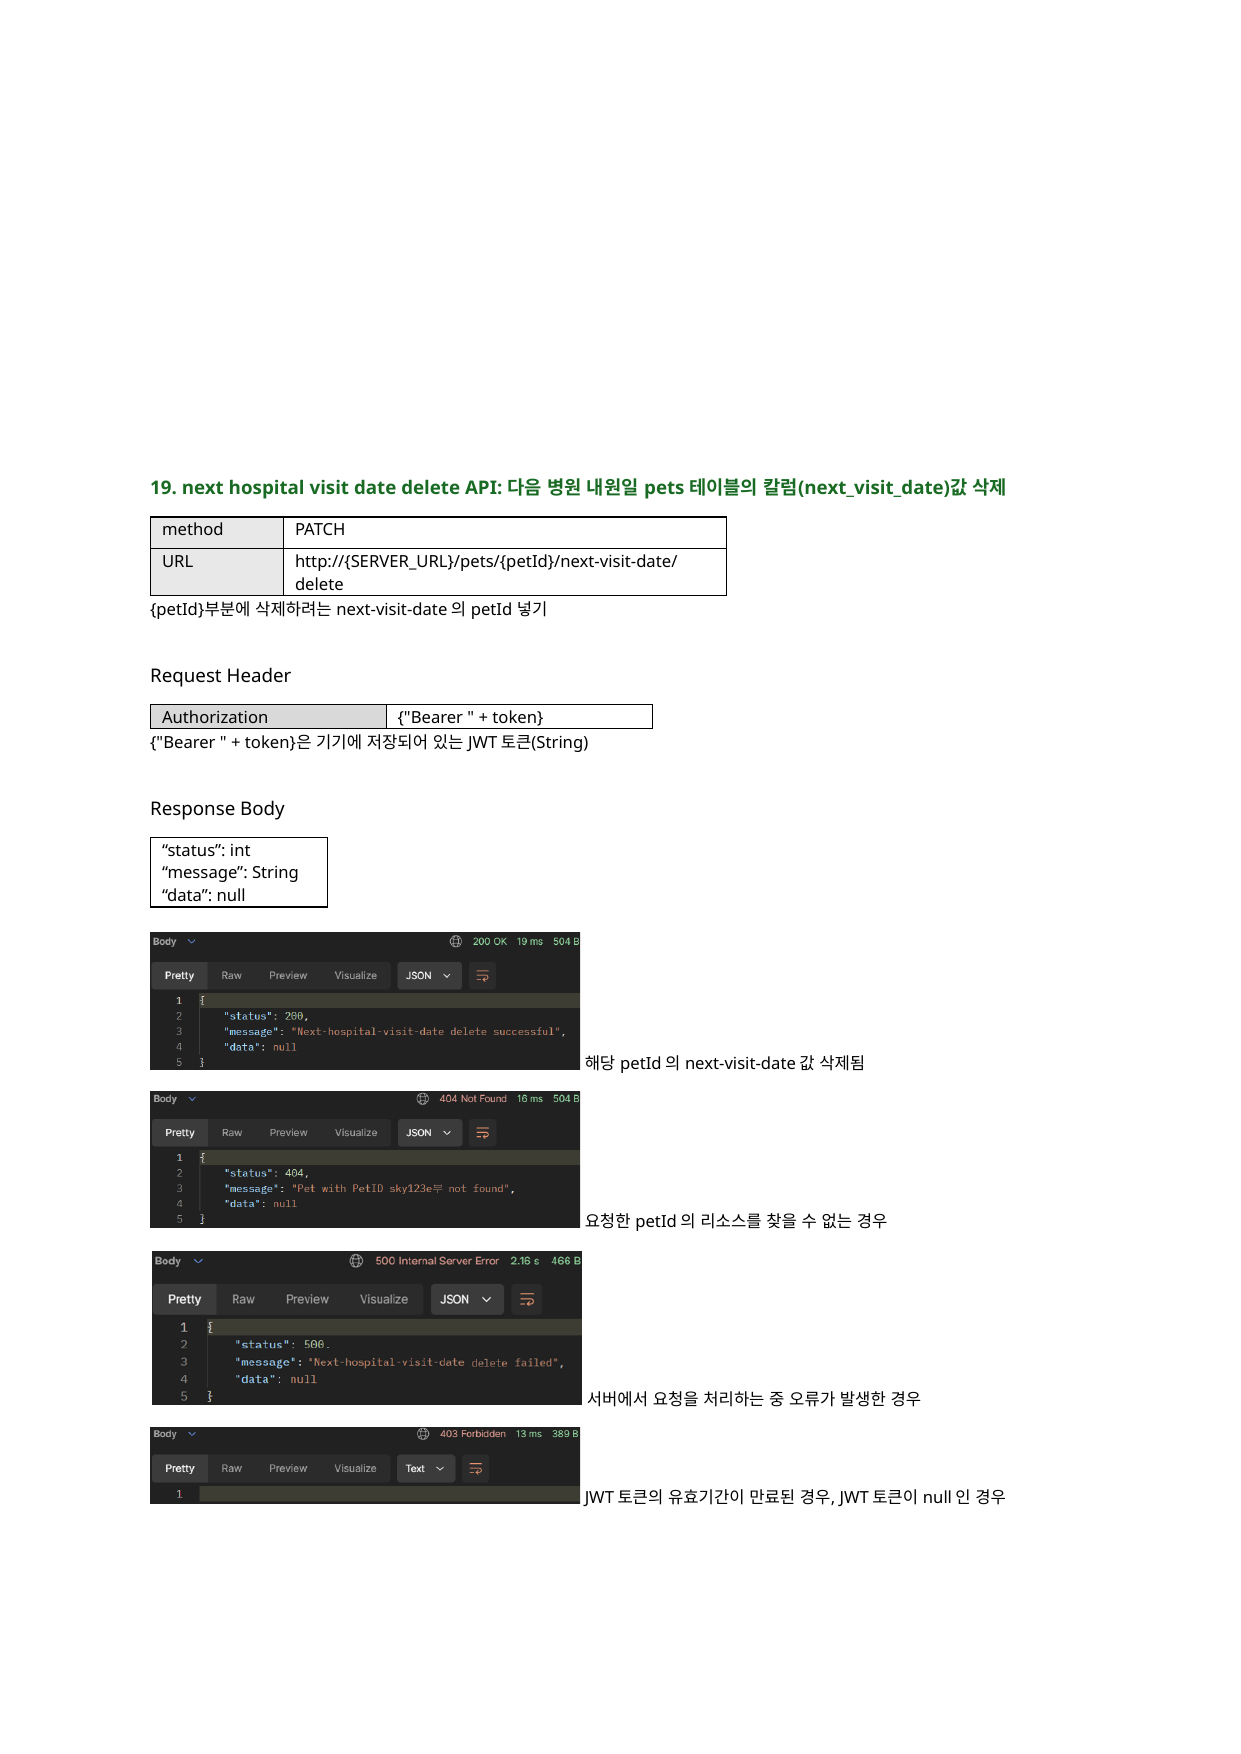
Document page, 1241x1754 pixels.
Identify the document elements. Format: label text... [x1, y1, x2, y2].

text 19. next hospital visit date delete API: 다음 병원 내원일 pets 테이블의 칼럼(next_visit_date)값 삭제 [150, 472, 1090, 500]
table_header PATCH [284, 518, 726, 548]
picture [150, 1248, 582, 1405]
text Request Header [150, 662, 1090, 687]
picture [150, 1091, 581, 1228]
table_header Authorization [151, 705, 386, 728]
table_header method [151, 518, 283, 548]
text {"Bearer " + token}은 기기에 저장되어 있는 JWT토큰(String) [150, 729, 1090, 753]
table_header “status”: int “message”: String “data”: null [151, 838, 327, 906]
table_cell URL [151, 549, 283, 595]
table_cell http://{SERVER_URL}/pets/{petId}/next-visit-date/delete [284, 549, 726, 595]
picture [150, 932, 581, 1070]
picture [150, 1427, 581, 1504]
text Response Body [150, 795, 1090, 821]
table_header {"Bearer " + token} [387, 705, 652, 728]
text {petId}부분에 삭제하려는 next-visit-date의 petId 넣기 [150, 596, 1090, 620]
